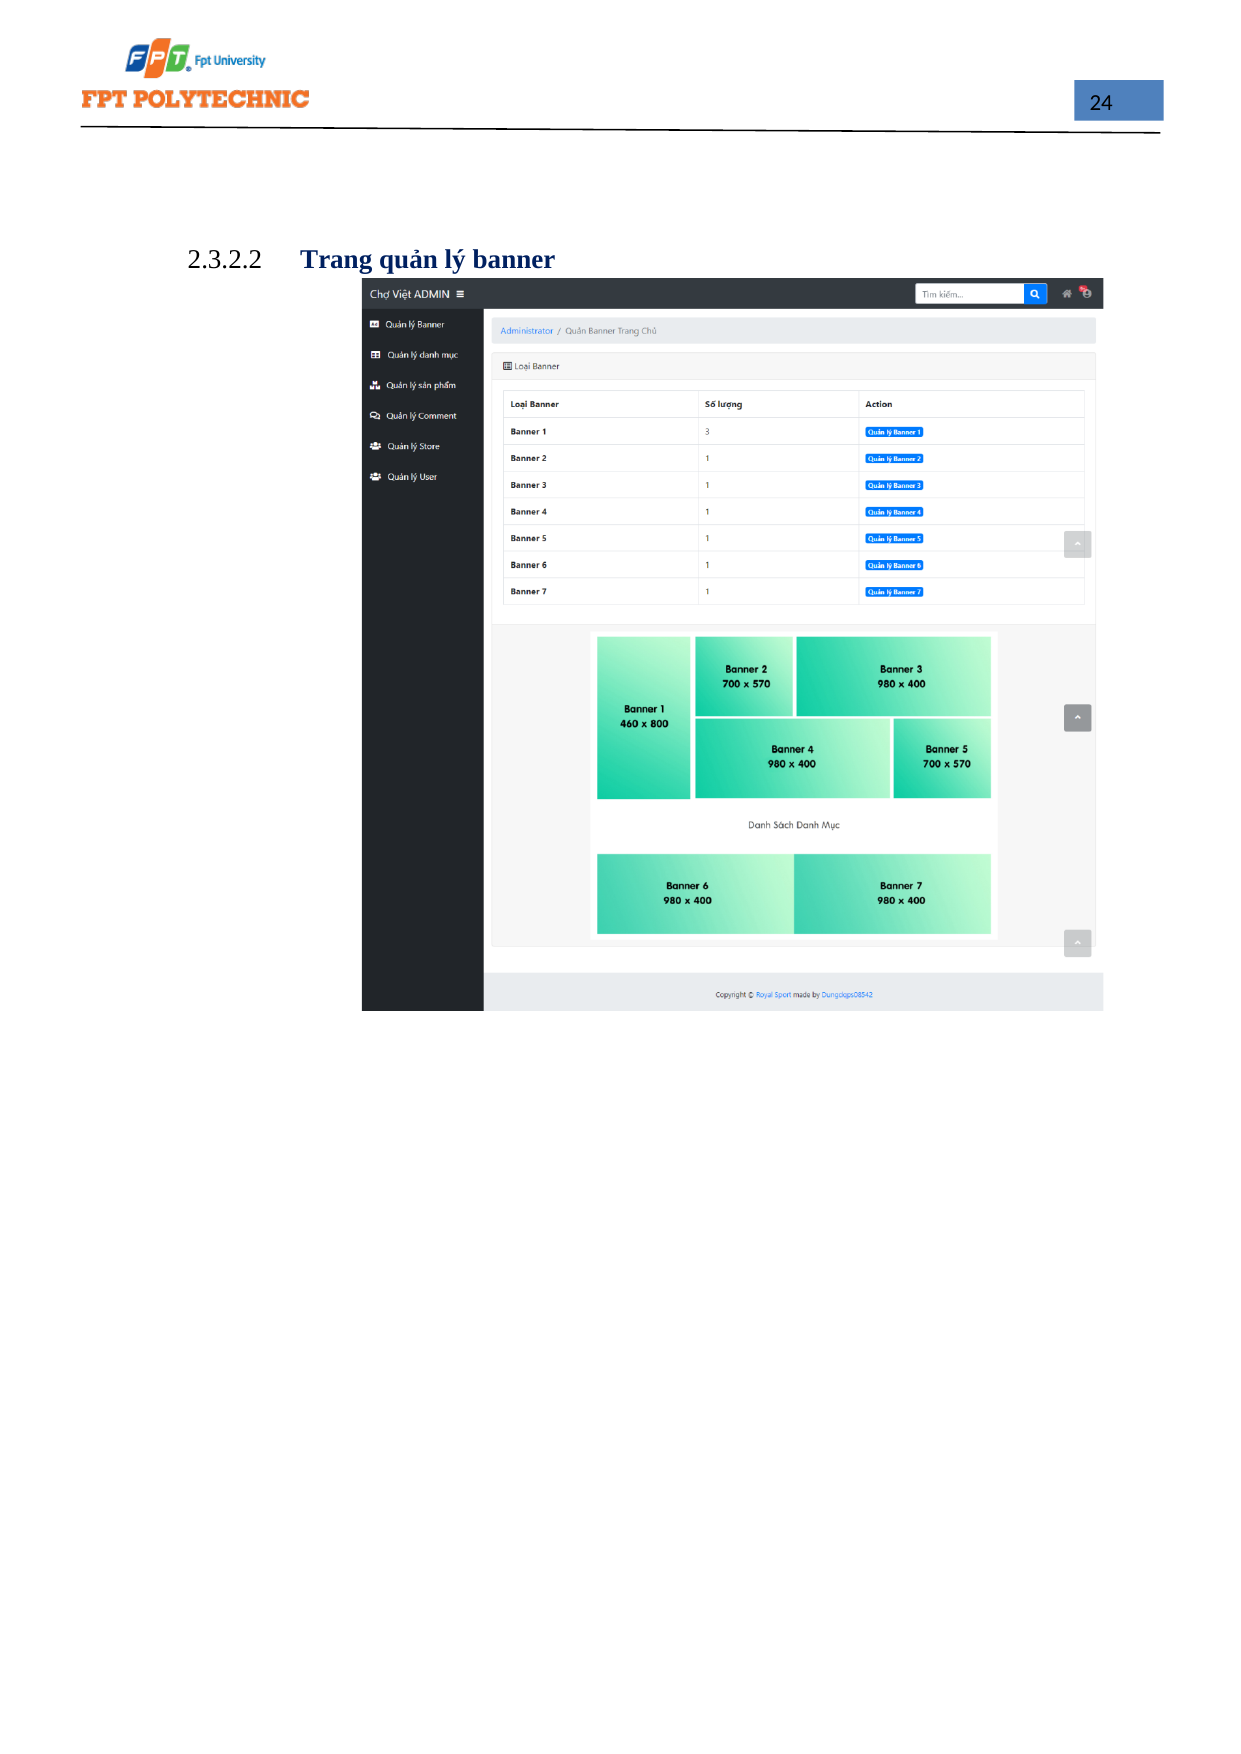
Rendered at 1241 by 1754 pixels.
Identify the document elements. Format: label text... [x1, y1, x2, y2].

picture [361, 278, 1104, 1011]
picture [75, 32, 324, 116]
list Trang quản lý banner [187, 243, 1165, 274]
